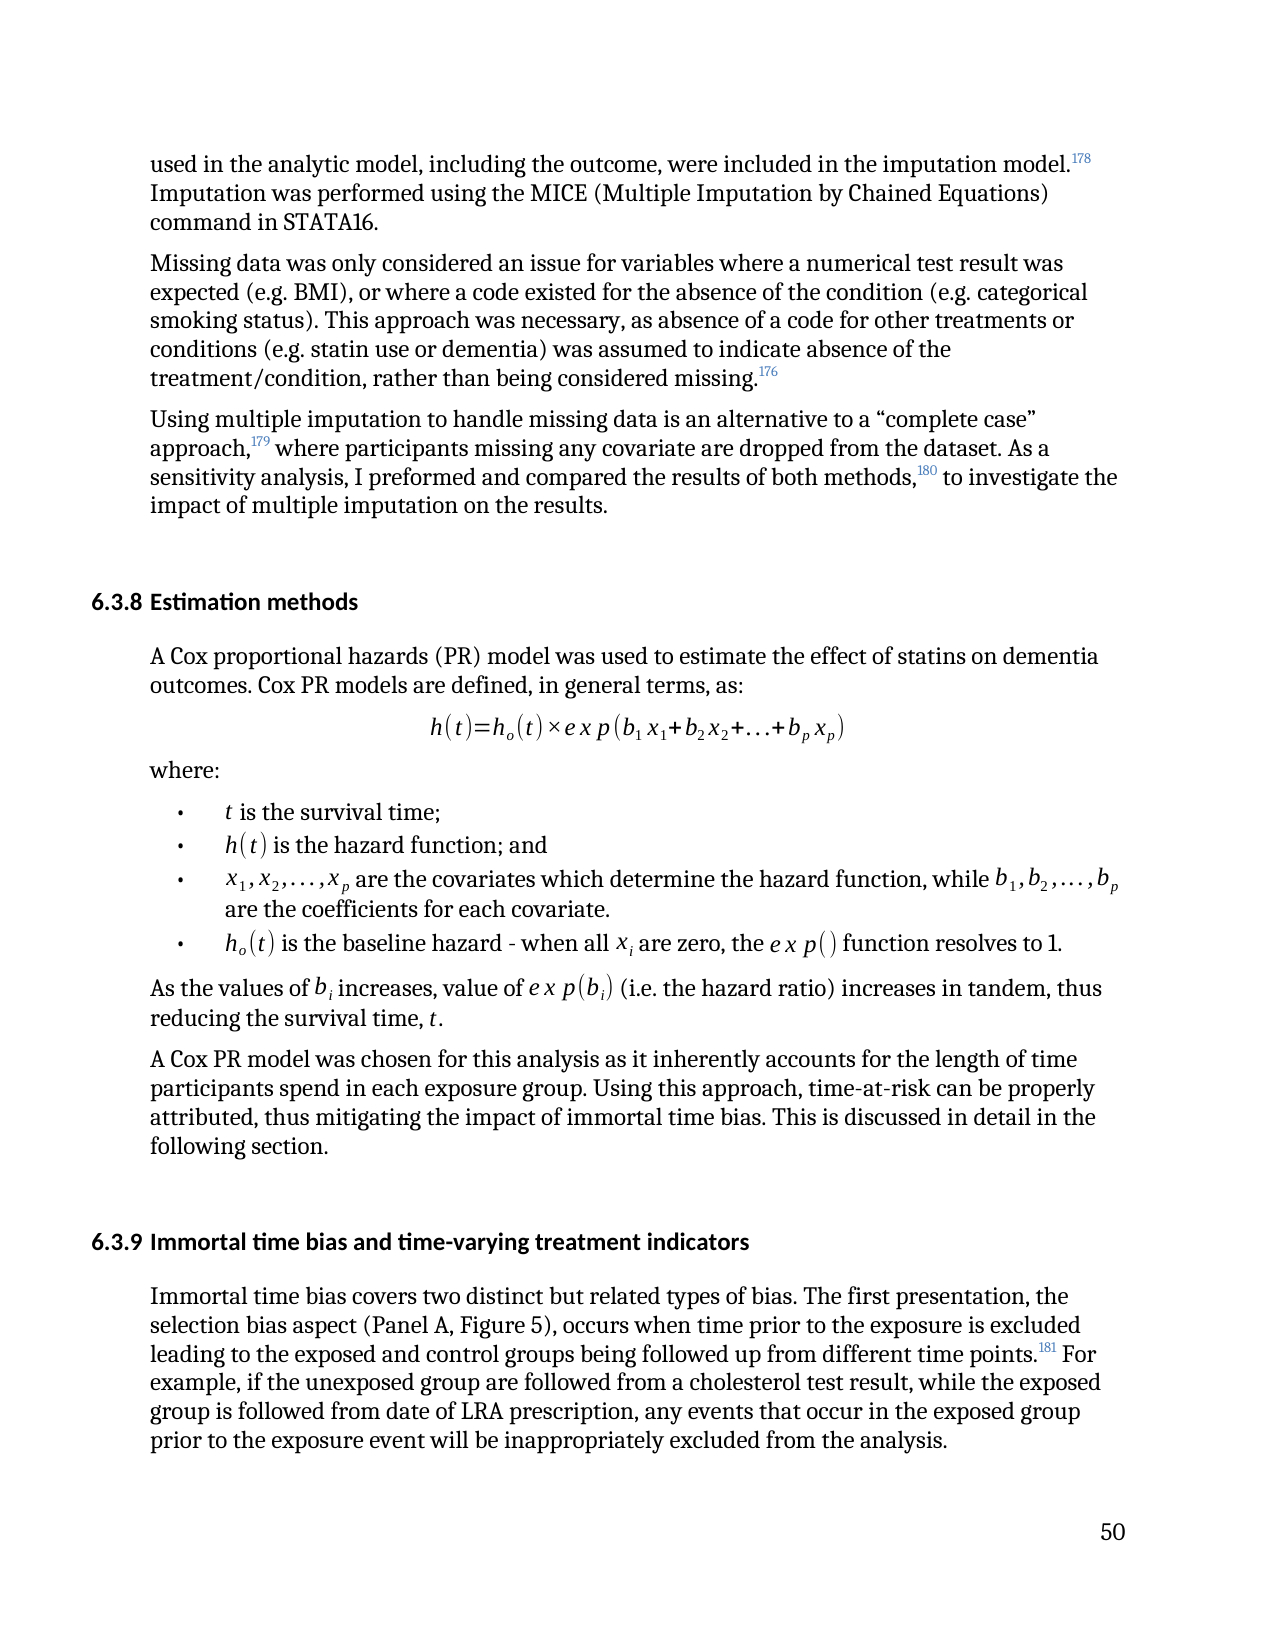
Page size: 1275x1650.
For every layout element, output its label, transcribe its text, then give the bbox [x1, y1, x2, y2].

text A Cox proportional hazards (PR) model was used to estimate the effect of statins on dementia outcomes. Cox PR models are defined, in general terms, as: [150, 642, 1125, 699]
list are the covariates which determine the hazard function, while are the coefficients for each covariate. [175, 864, 1125, 924]
subtitle Immortal time bias and time-varying treatment indicators [91, 1227, 1125, 1257]
list is the baseline hazard - when all are zero, the function resolves to 1. [175, 928, 1125, 959]
list is the hazard function; and [175, 830, 1125, 860]
text Using multiple imputation to handle missing data is an alternative to a “complete case” approach,179 where participants missing any covariate are dropped from the dataset. As a sensitivity analysis, I preformed and compared the results of both methods,180 to investigate the impact of multiple imputation on the results. [150, 405, 1125, 520]
list is the survival time; [175, 797, 1125, 826]
text Immortal time bias covers two distinct but related types of bias. The first presentation, the selection bias aspect (Panel A, Figure 5), occurs when time prior to the exposure is excluded leading to the exposed and control groups being followed up from different time points.181 For example, if the unexposed group are followed from a cholesterol test result, while the exposed group is followed from date of LRA prescription, any events that occur in the exposed group prior to the exposure event will be inappropriately excluded from the analysis. [150, 1282, 1125, 1454]
text where: [150, 756, 1125, 785]
text As the values of increases, value of (i.e. the hazard ratio) increases in tandem, thus reducing the survival time, . [150, 972, 1125, 1033]
subtitle Estimation methods [91, 586, 1125, 617]
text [150, 150, 1125, 236]
text A Cox PR model was chosen for this analysis as it inherently accounts for the length of time participants spend in each exposure group. Using this approach, time-at-risk can be properly attributed, thus mitigating the impact of immortal time bias. This is discussed in detail in the following section. [150, 1045, 1125, 1160]
text Missing data was only considered an issue for variables where a numerical test result was expected (e.g. BMI), or where a code existed for the absence of the condition (e.g. categorical smoking status). This approach was necessary, as absence of a code for other treatments or conditions (e.g. statin use or dementia) was assumed to indicate absence of the treatment/condition, rather than being considered missing.176 [150, 249, 1125, 392]
